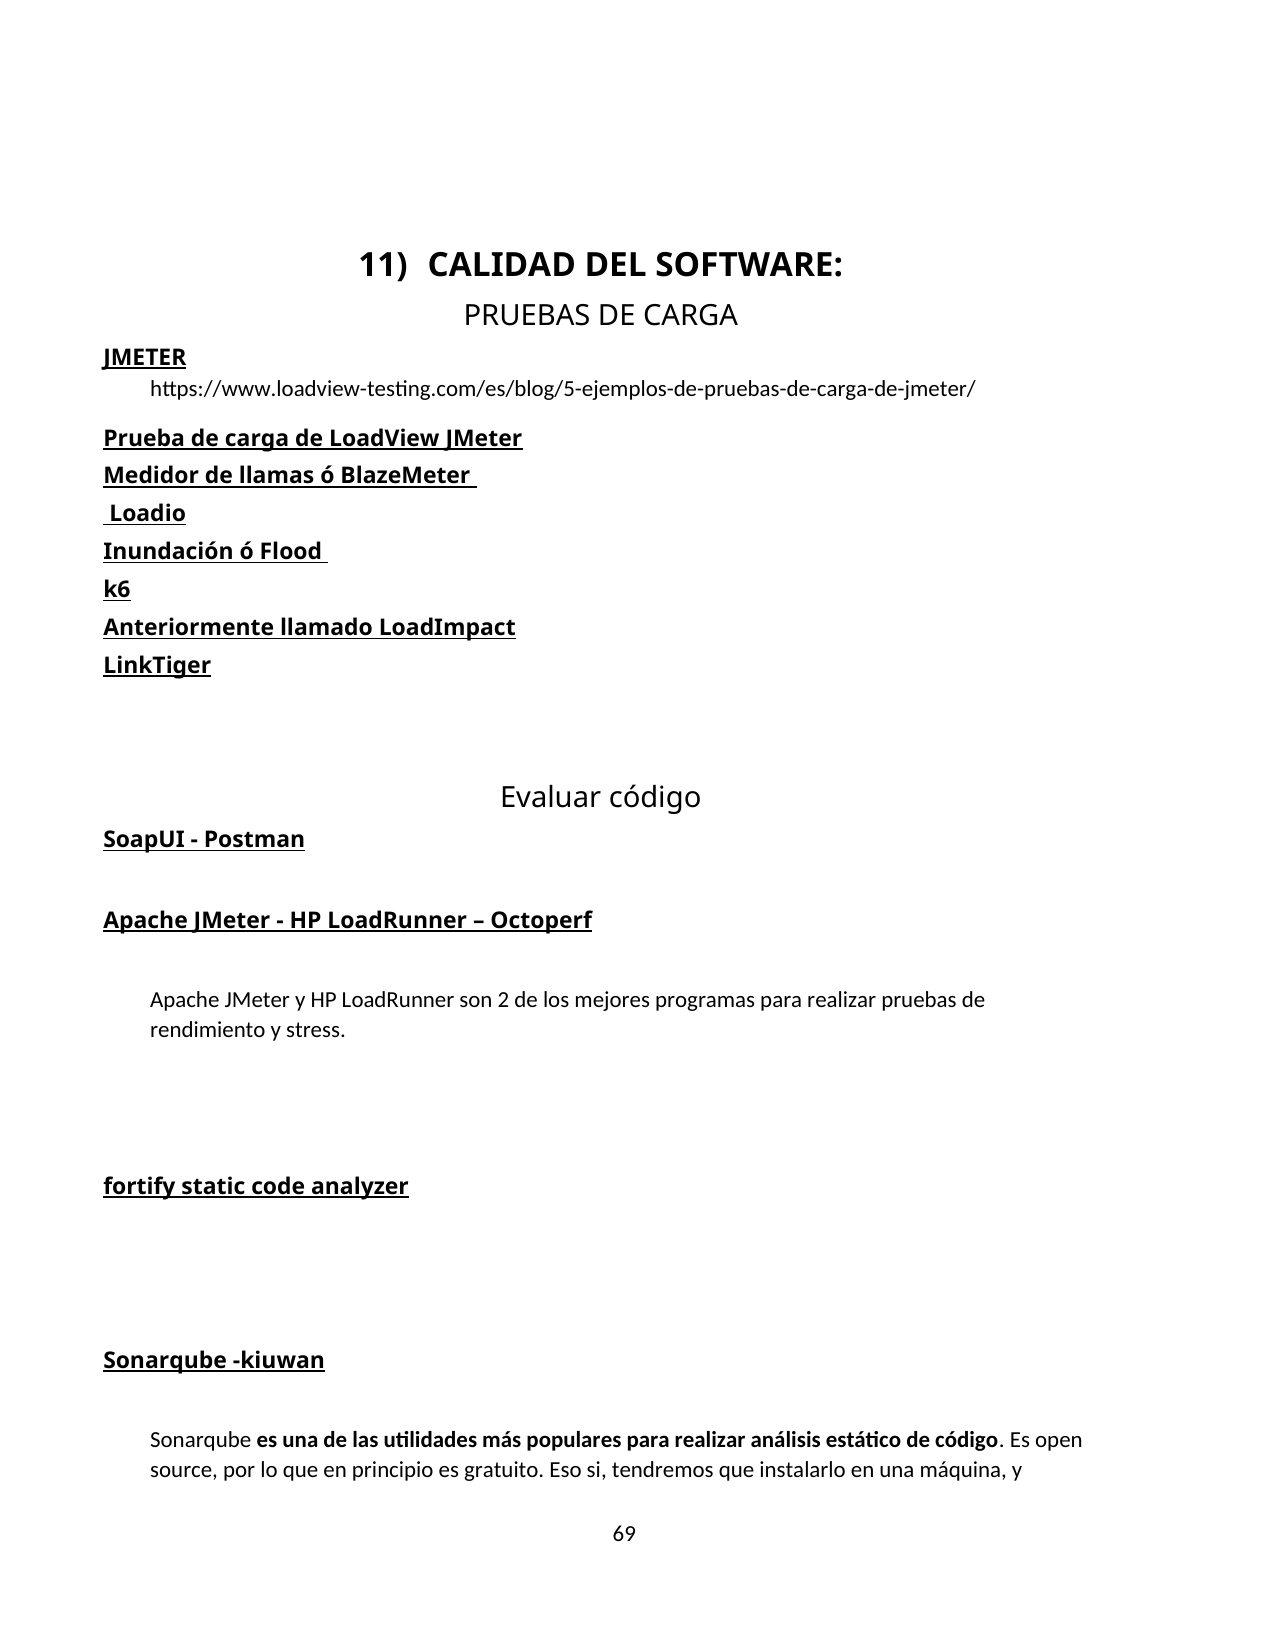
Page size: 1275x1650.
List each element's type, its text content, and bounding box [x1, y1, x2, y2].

subtitle k6 [103, 573, 1098, 604]
subtitle Apache JMeter - HP LoadRunner – Octoperf [103, 904, 1098, 935]
subtitle Sonarqube -kiuwan [103, 1344, 1098, 1375]
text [150, 1425, 1098, 1483]
subtitle JMETER [103, 341, 1098, 372]
subtitle fortify static code analyzer [103, 1170, 1098, 1201]
text Apache JMeter y HP LoadRunner son 2 de los mejores programas para realizar pruebas de rendimiento y stress. [150, 985, 1098, 1043]
subtitle Anteriormente llamado LoadImpact [103, 611, 1098, 642]
subtitle Evaluar código [103, 776, 1098, 816]
subtitle PRUEBAS DE CARGA [103, 294, 1098, 333]
text https://www.loadview-testing.com/es/blog/5-ejemplos-de-pruebas-de-carga-de-jmeter/ [150, 374, 1098, 403]
subtitle LinkTiger [103, 649, 1098, 680]
subtitle Prueba de carga de LoadView JMeter [103, 421, 1098, 453]
subtitle CALIDAD DEL SOFTWARE: [103, 241, 1098, 286]
subtitle Inundación ó Flood [103, 535, 1098, 566]
subtitle Medidor de llamas ó BlazeMeter [103, 459, 1098, 491]
subtitle SoapUI - Postman [103, 823, 1098, 855]
subtitle Loadio [103, 497, 1098, 528]
